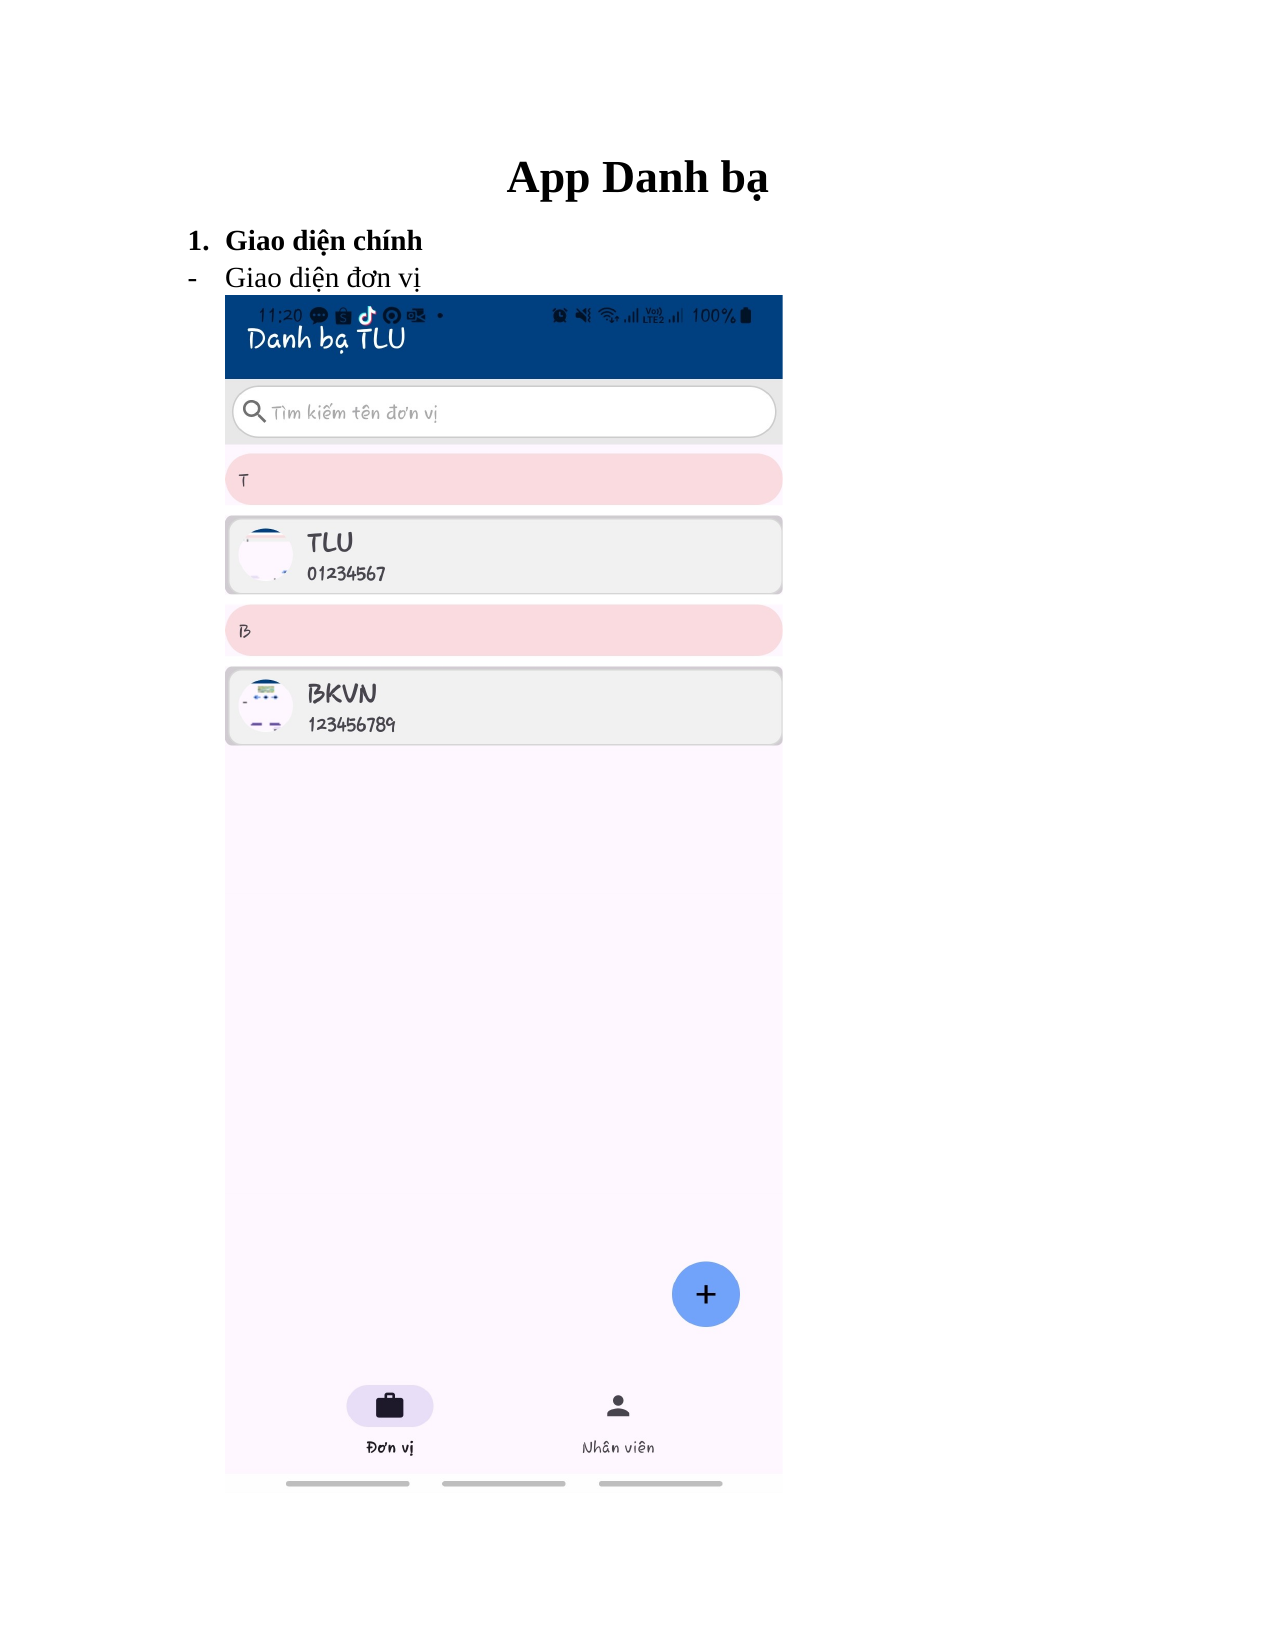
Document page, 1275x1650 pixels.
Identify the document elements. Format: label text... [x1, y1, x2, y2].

list Giao diện chính [187, 223, 1125, 257]
picture [225, 295, 783, 1493]
text App Danh bạ [150, 150, 1125, 203]
list Giao diện đơn vị [187, 260, 1125, 293]
